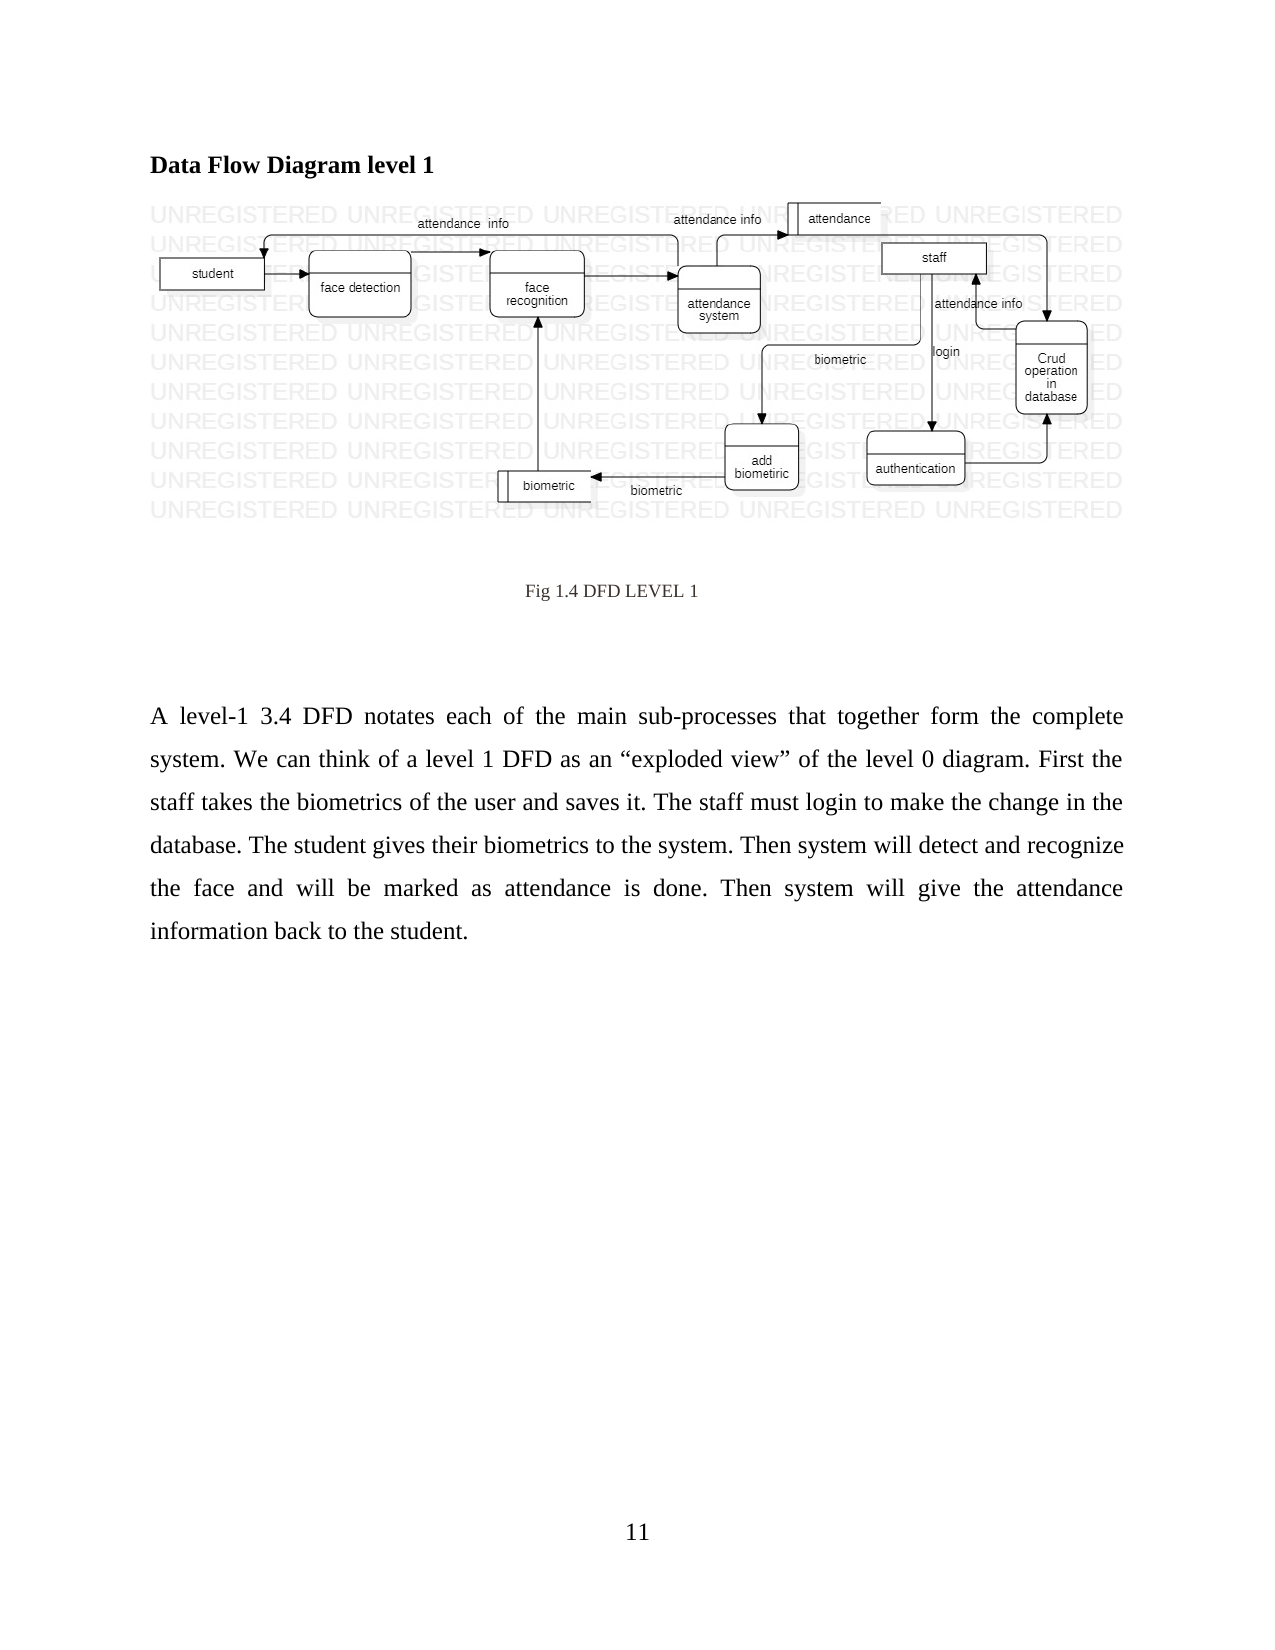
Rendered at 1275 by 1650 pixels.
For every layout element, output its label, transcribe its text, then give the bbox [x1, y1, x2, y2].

subtitle Data Flow Diagram level 1 [150, 150, 1125, 179]
text A level-1 3.4 DFD notates each of the main sub-processes that together form the complete system. We can think of a level 1 DFD as an “exploded view” of the level 0 diagram. First the staff takes the biometrics of the user and saves it. The staff must login to make the change in the database. The student gives their biometrics to the system. Then system will detect and recognize the face and will be marked as attendance is done. Then system will give the attendance information back to the student. [150, 701, 1125, 945]
text Fig 1.4 DFD LEVEL 1 [451, 580, 1125, 601]
picture [150, 193, 1125, 541]
